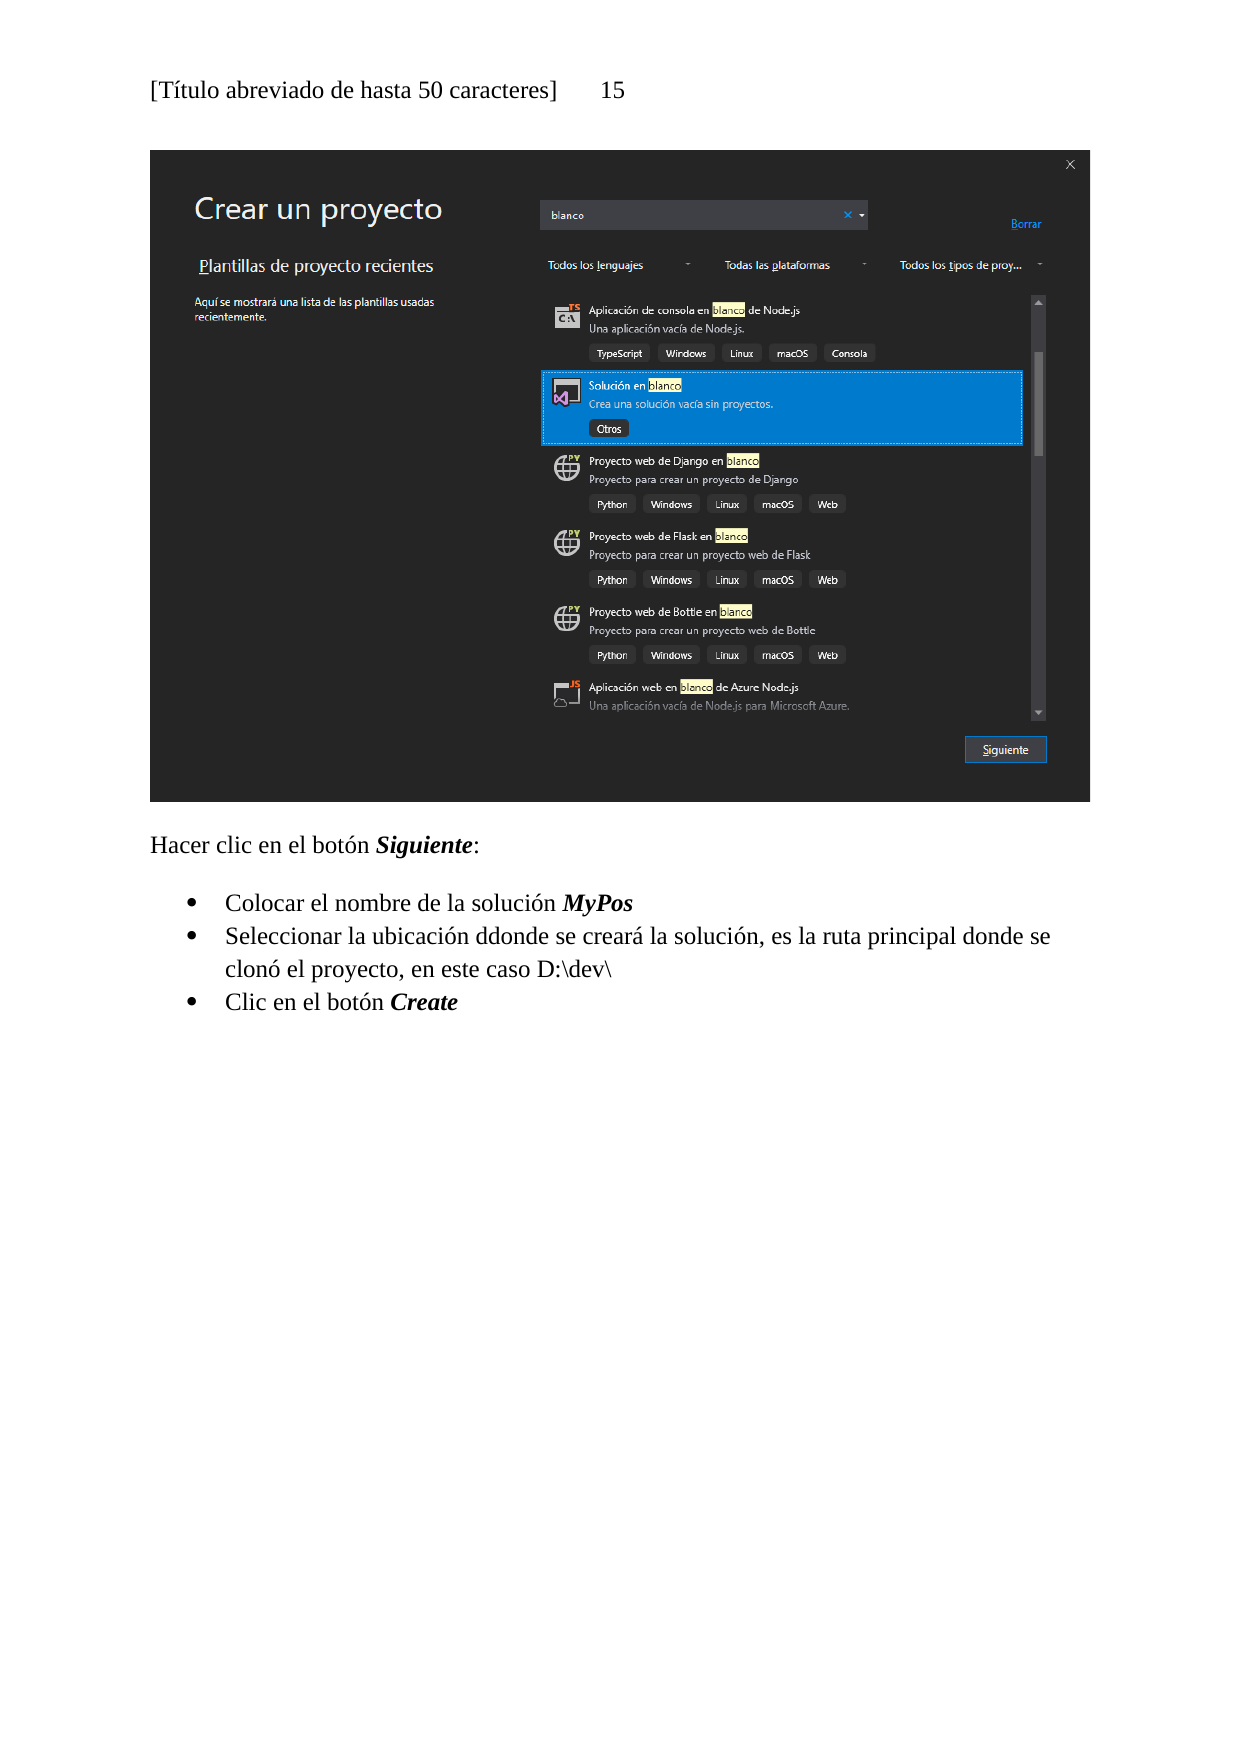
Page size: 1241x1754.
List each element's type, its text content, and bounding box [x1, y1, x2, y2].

list Colocar el nombre de la solución MyPos [187, 888, 1090, 917]
list Seleccionar la ubicación ddonde se creará la solución, es la ruta principal donde se clonó el proyecto, en este caso D:\dev\ [187, 921, 1090, 983]
list Clic en el botón Create [187, 987, 1090, 1016]
picture [150, 150, 1091, 802]
text Hacer clic en el botón Siguiente: [150, 831, 1090, 859]
